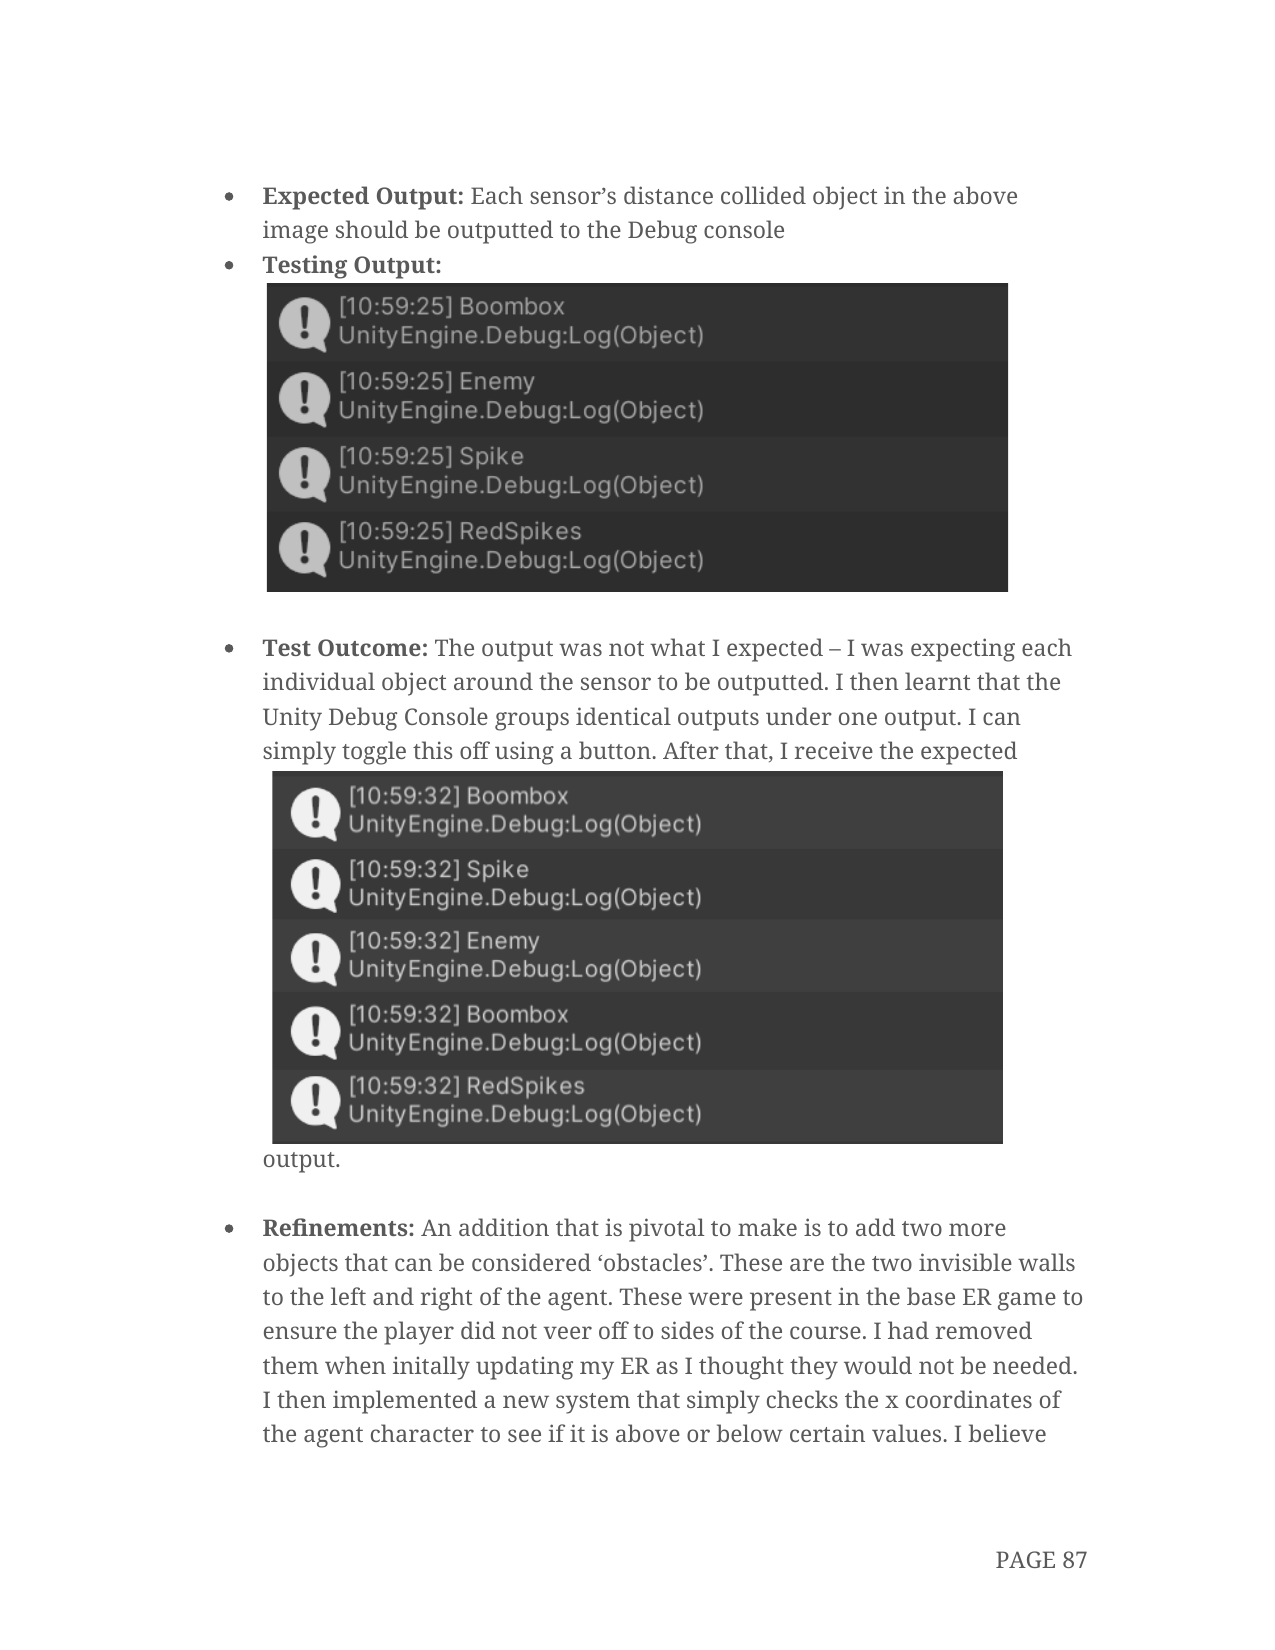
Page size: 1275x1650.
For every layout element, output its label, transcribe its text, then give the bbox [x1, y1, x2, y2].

list Expected Output: Each sensor’s distance collided object in the above image should be outputted to the Debug console [225, 180, 1087, 246]
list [225, 1212, 1087, 1449]
picture [266, 283, 1009, 592]
picture [272, 771, 1003, 1144]
list Testing Output: [225, 249, 1087, 280]
